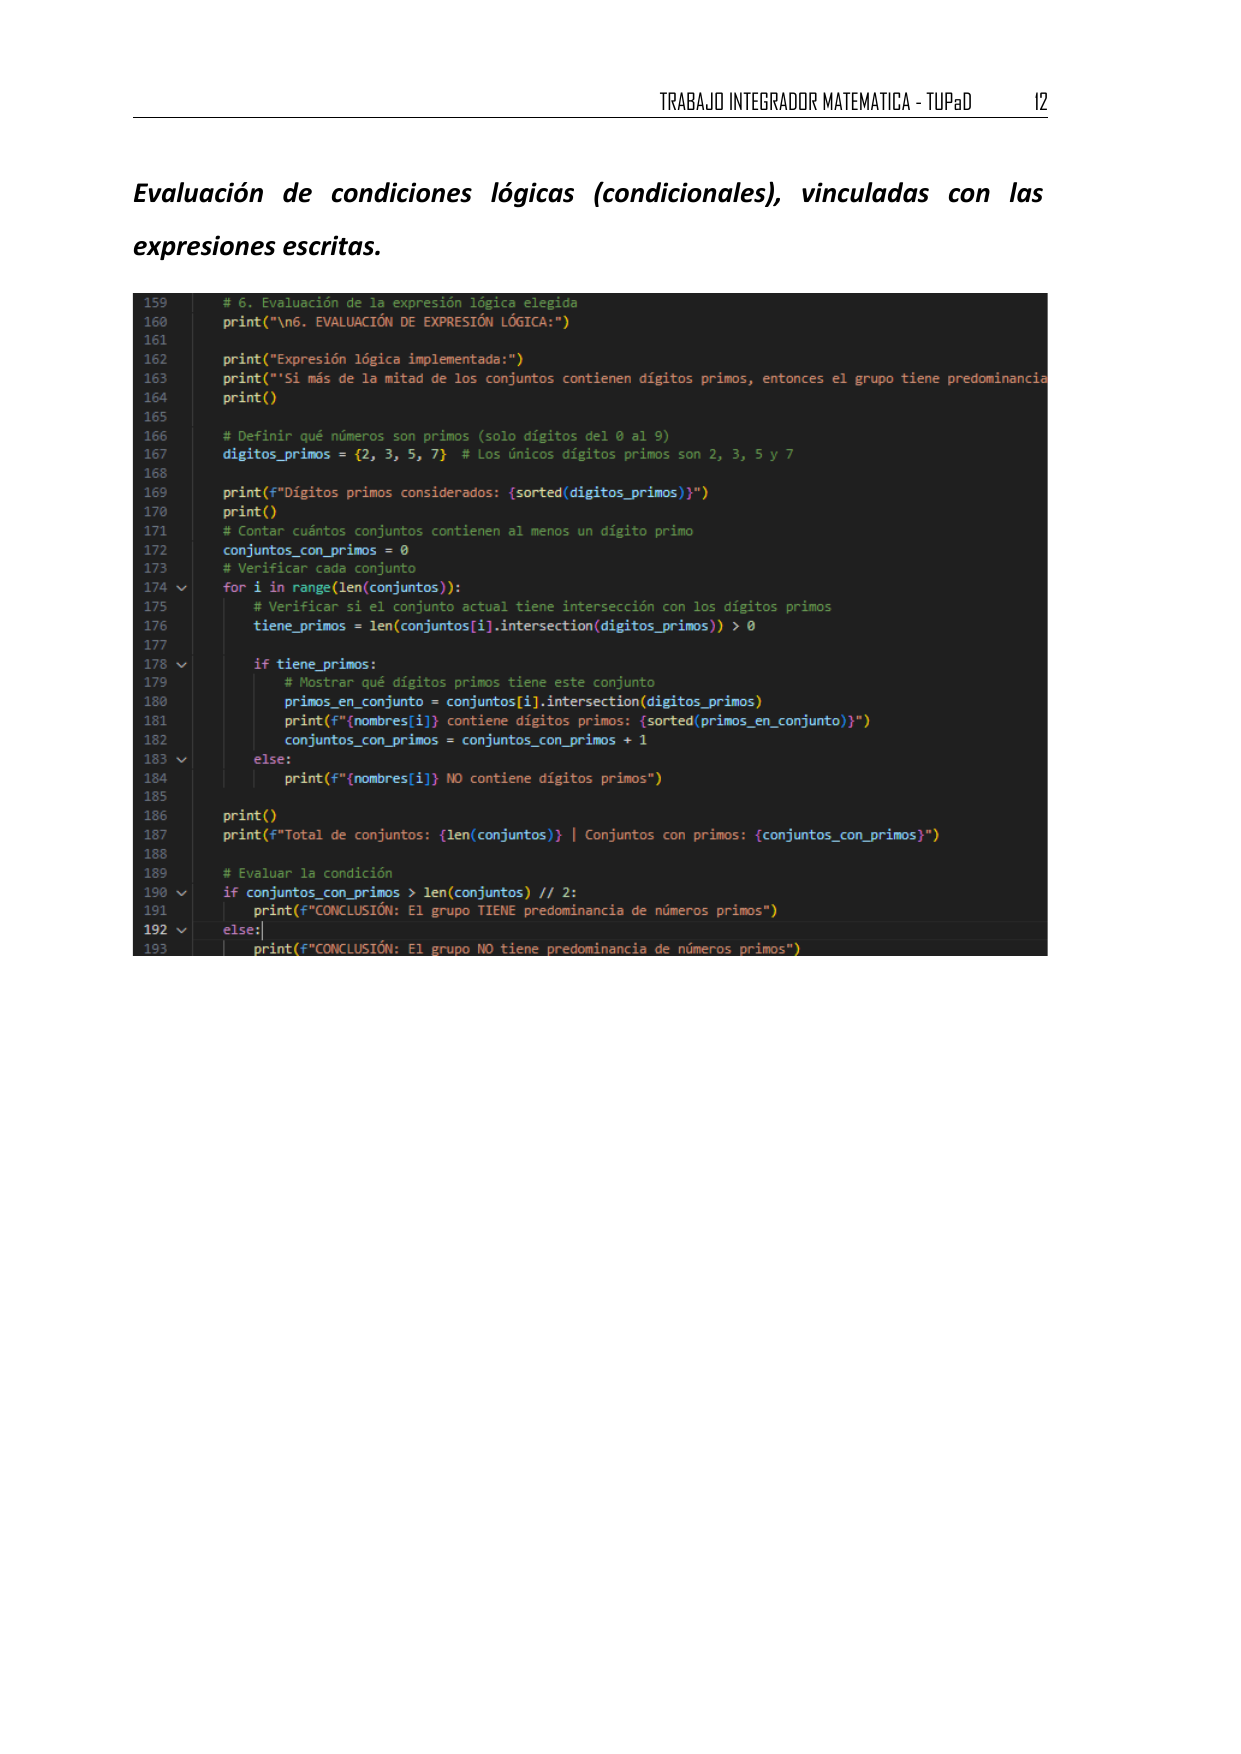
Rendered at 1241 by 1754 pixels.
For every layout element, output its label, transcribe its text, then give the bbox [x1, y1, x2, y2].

picture [132, 293, 1048, 956]
subtitle Evaluación de condiciones lógicas (condicionales), vinculadas con las expresiones escritas. [133, 174, 1048, 263]
